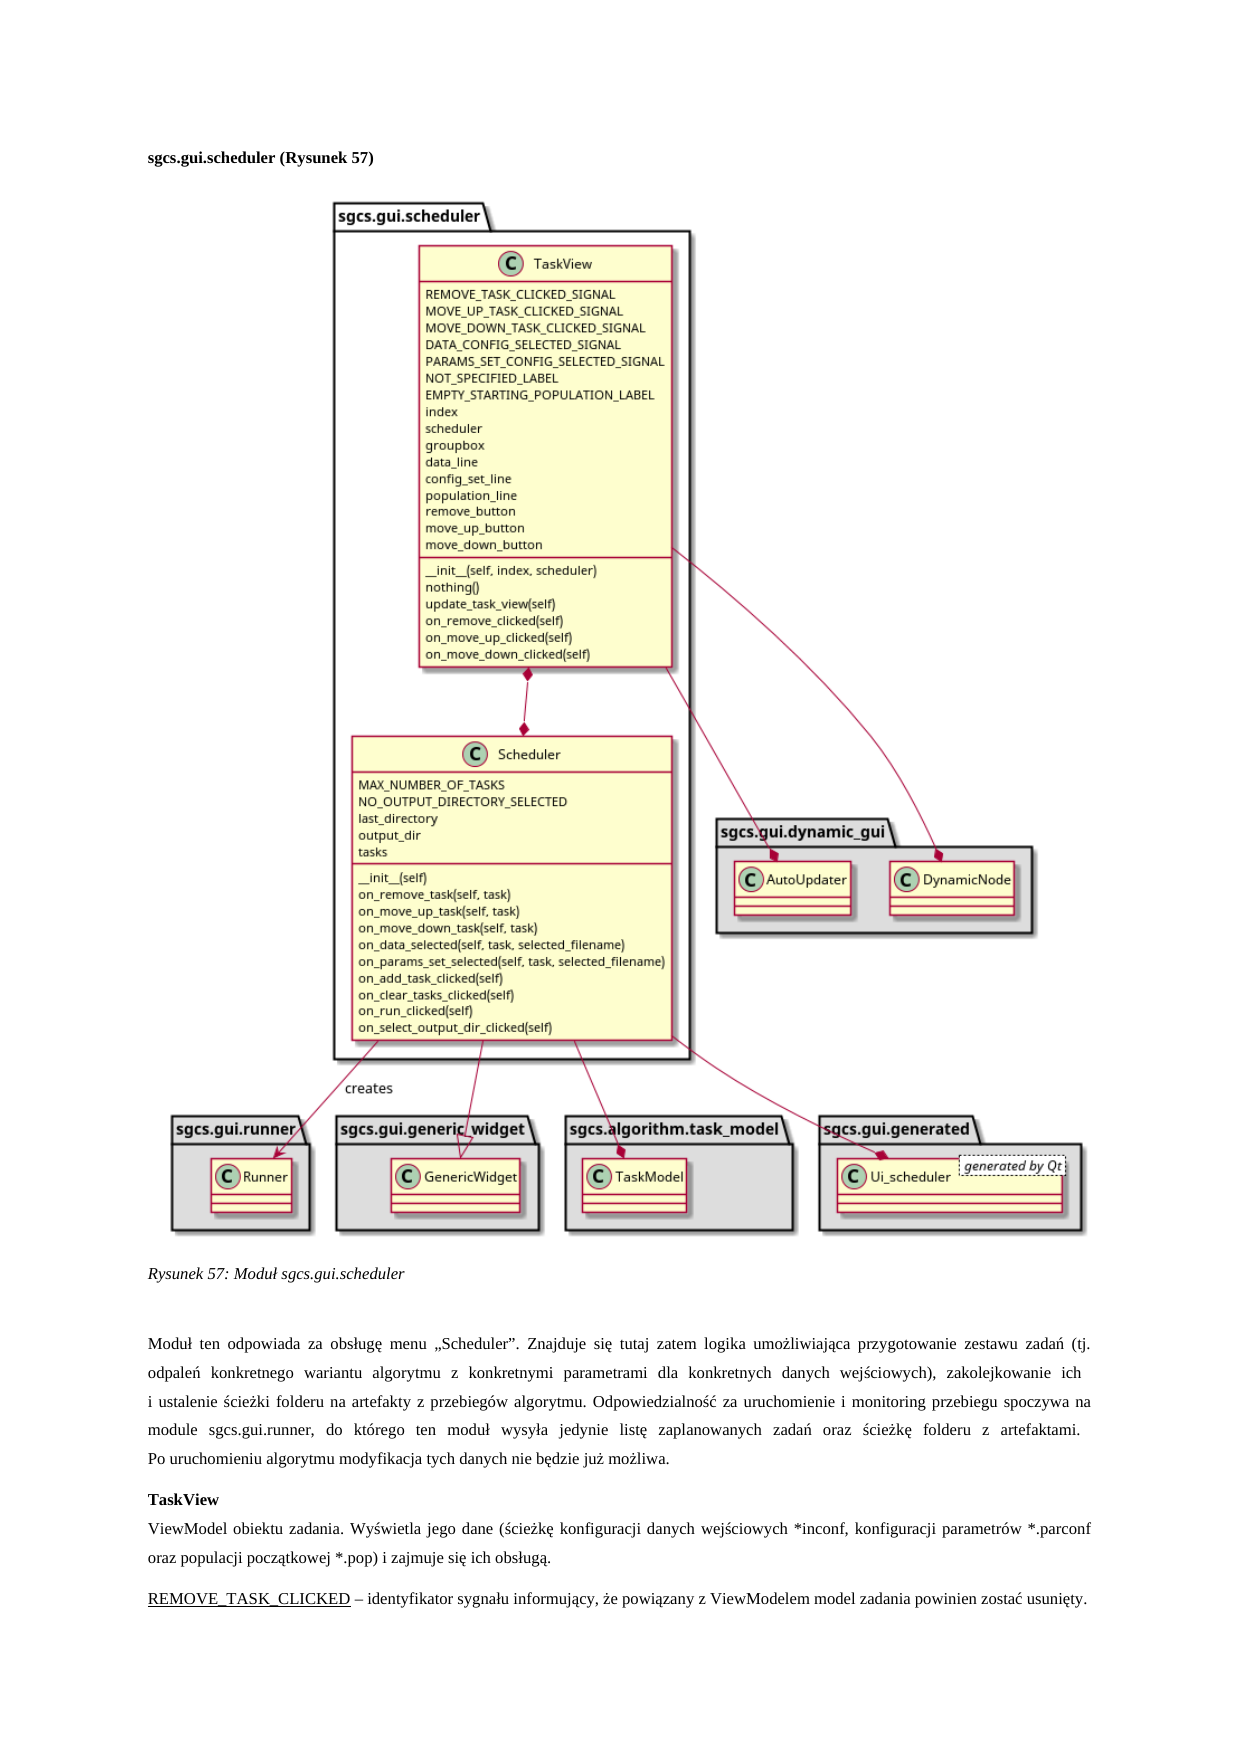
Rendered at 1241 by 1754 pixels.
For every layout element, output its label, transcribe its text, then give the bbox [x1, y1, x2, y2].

text sgcs.gui.scheduler (Rysunek 57) [148, 148, 1093, 167]
text TaskView [148, 1490, 1093, 1509]
text ViewModel obiektu zadania. Wyświetla jego dane (ścieżkę konfiguracji danych wejściowych *inconf, konfiguracji parametrów *.parconf oraz populacji początkowej *.pop) i zajmuje się ich obsługą. [148, 1519, 1093, 1567]
text REMOVE_TASK_CLICKED – identyfikator sygnału informujący, że powiązany z ViewModelem model zadania powinien zostać usunięty. [148, 1589, 1093, 1608]
text Moduł ten odpowiada za obsługę menu „Scheduler”. Znajduje się tutaj zatem logika umożliwiająca przygotowanie zestawu zadań (tj. odpaleń konkretnego wariantu algorytmu z konkretnymi parametrami dla konkretnych danych wejściowych), zakolejkowanie ich i ustalenie ścieżki folderu na artefakty z przebiegów algorytmu. Odpowiedzialność za uruchomienie i monitoring przebiegu spoczywa na module sgcs.gui.runner, do którego ten moduł wysyła jedynie listę zaplanowanych zadań oraz ścieżkę folderu z artefaktami. Po uruchomieniu algorytmu modyfikacja tych danych nie będzie już możliwa. [148, 1334, 1093, 1468]
picture [147, 176, 1093, 1242]
